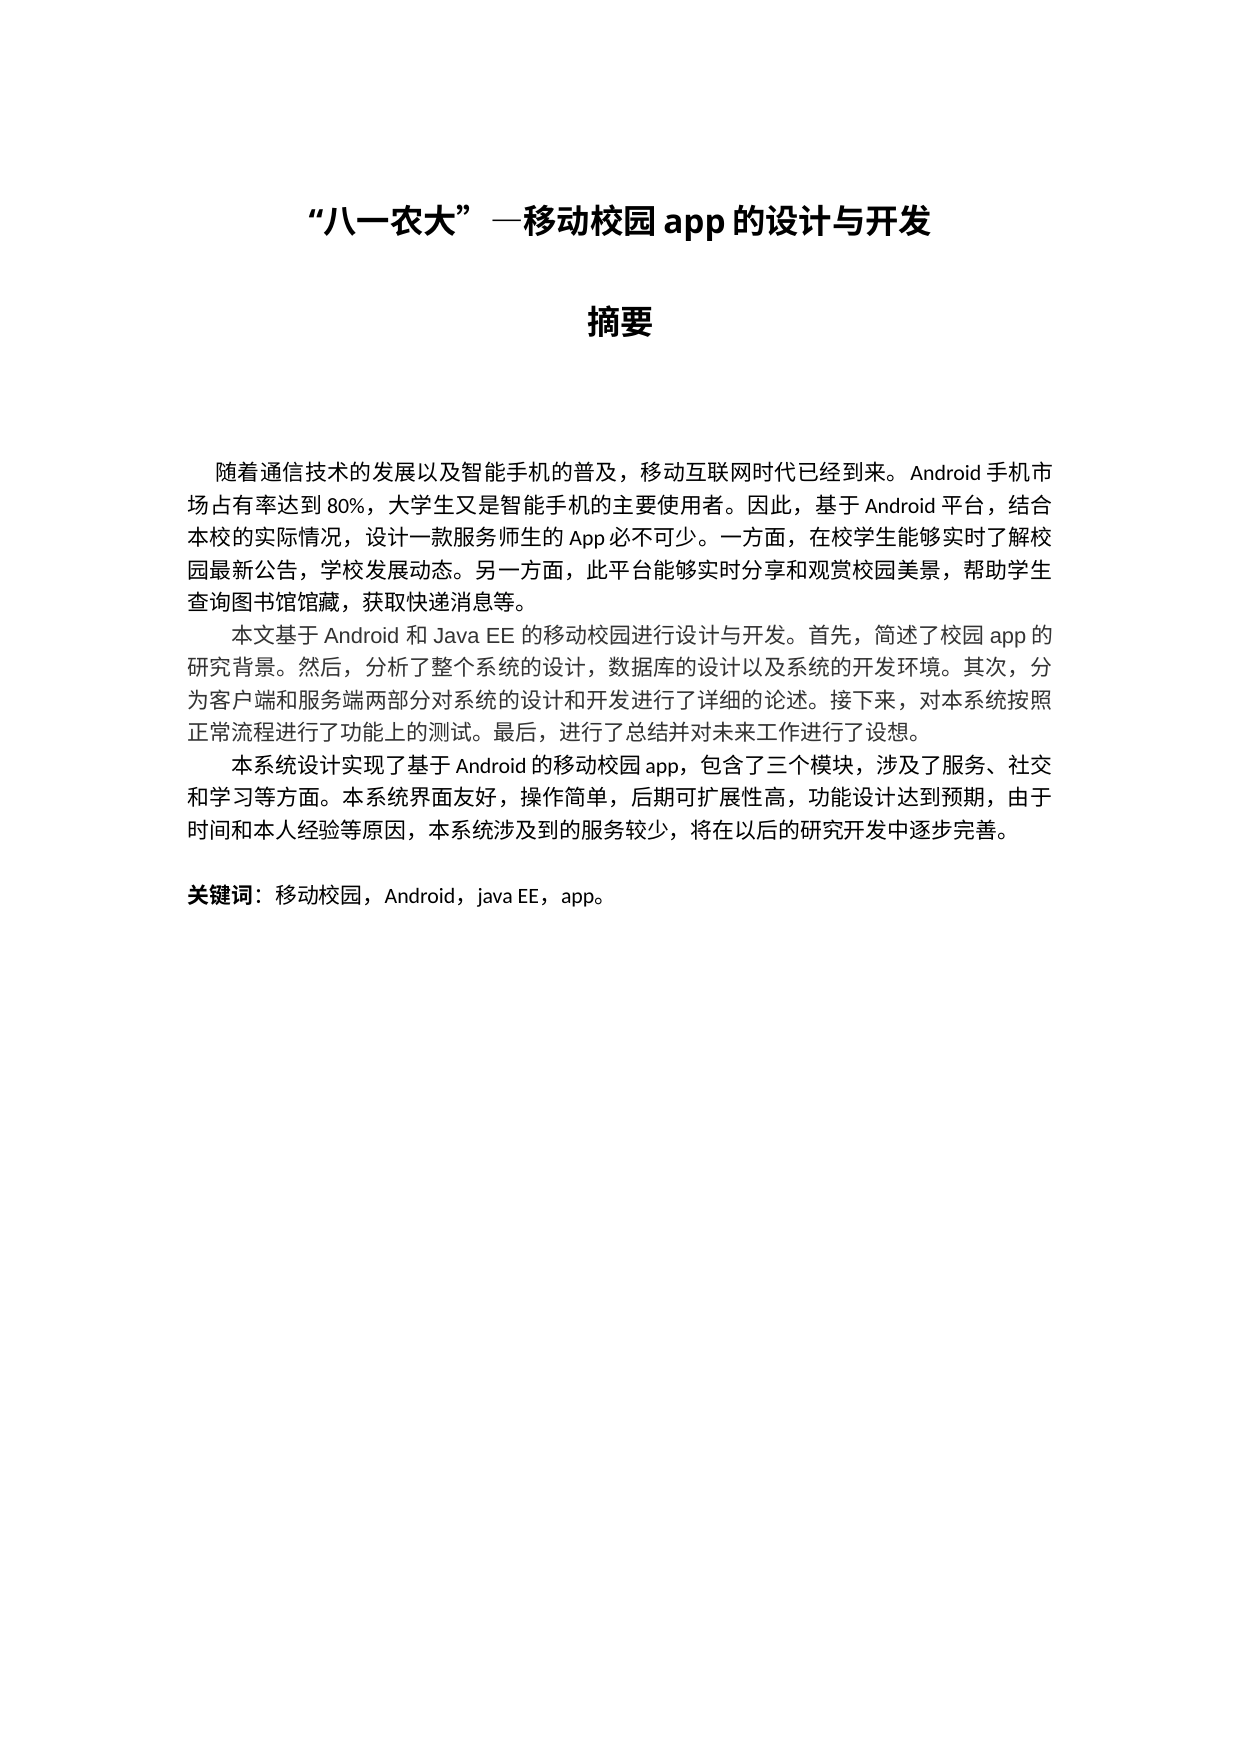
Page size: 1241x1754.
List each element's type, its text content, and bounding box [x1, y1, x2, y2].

text 本系统设计实现了基于Android的移动校园app，包含了三个模块，涉及了服务、社交和学习等方面。本系统界面友好，操作简单，后期可扩展性高，功能设计达到预期，由于时间和本人经验等原因，本系统涉及到的服务较少，将在以后的研究开发中逐步完善。 [187, 747, 1053, 845]
text 本文基于Android 和 Java EE 的移动校园进行设计与开发。首先，简述了校园app的研究背景。然后，分析了整个系统的设计，数据库的设计以及系统的开发环境。其次，分为客户端和服务端两部分对系统的设计和开发进行了详细的论述。接下来，对本系统按照正常流程进行了功能上的测试。最后，进行了总结并对未来工作进行了设想。 [187, 617, 1053, 747]
title “八一农大”—移动校园app的设计与开发 [187, 187, 1053, 252]
subtitle 摘要 [187, 287, 1053, 352]
text 关键词：移动校园，Android，java EE，app。 [187, 877, 1053, 910]
text 随着通信技术的发展以及智能手机的普及，移动互联网时代已经到来。Android手机市场占有率达到80%，大学生又是智能手机的主要使用者。因此，基于Android平台，结合本校的实际情况，设计一款服务师生的App必不可少。一方面，在校学生能够实时了解校园最新公告，学校发展动态。另一方面，此平台能够实时分享和观赏校园美景，帮助学生查询图书馆馆藏，获取快递消息等。 [187, 455, 1053, 617]
